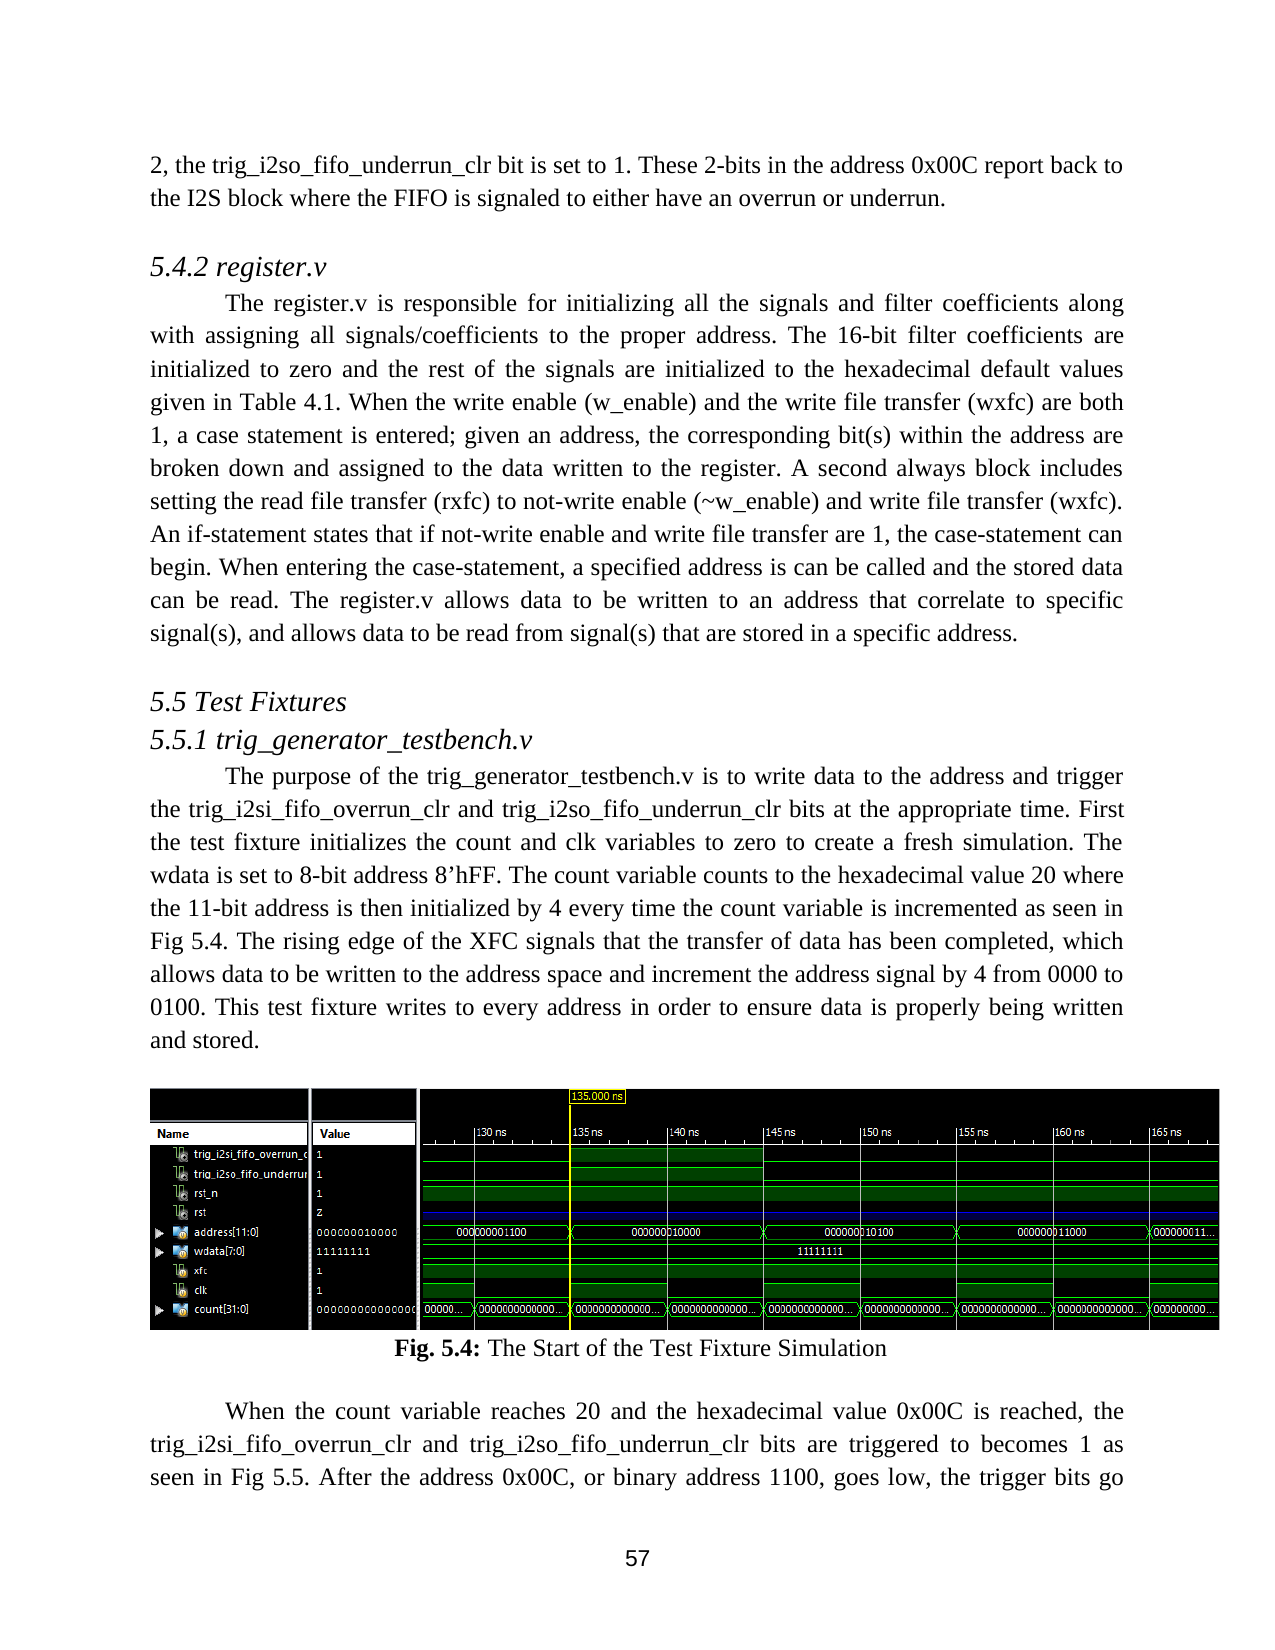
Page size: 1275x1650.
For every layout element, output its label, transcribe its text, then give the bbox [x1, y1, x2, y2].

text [150, 1396, 1125, 1491]
text The register.v is responsible for initializing all the signals and filter coefficients along with assigning all signals/coefficients to the proper address. The 16-bit filter coefficients are initialized to zero and the rest of the signals are initialized to the hexadecimal default values given in Table 4.1. When the write enable (w_enable) and the write file transfer (wxfc) are both 1, a case statement is entered; given an address, the corresponding bit(s) within the address are broken down and assigned to the data written to the register. A second always block includes setting the read file transfer (rxfc) to not-write enable (~w_enable) and write file transfer (wxfc). An if-statement states that if not-write enable and write file transfer are 1, the case-statement can begin. When entering the case-statement, a specified address is can be called and the stored data can be read. The register.v allows data to be written to an address that correlate to specific signal(s), and allows data to be read from signal(s) that are stored in a specific address. [150, 288, 1125, 647]
text 5.5.1 trig_generator_testbench.v [150, 722, 1125, 756]
text The purpose of the trig_generator_testbench.v is to write data to the address and trigger the trig_i2si_fifo_overrun_clr and trig_i2so_fifo_underrun_clr bits at the appropriate time. First the test fixture initializes the count and clk variables to zero to create a fresh simulation. The wdata is set to 8-bit address 8’hFF. The count variable counts to the hexadecimal value 20 where the 11-bit address is then initialized by 4 every time the count variable is incremented as seen in Fig 5.4. The rising edge of the XFC signals that the transfer of data has been completed, which allows data to be written to the address space and increment the address signal by 4 from 0000 to 0100. This test fixture writes to every address in order to ensure data is properly being written and stored. [150, 761, 1125, 1054]
text 5.5 Test Fixtures [150, 684, 1125, 717]
picture [150, 1088, 1220, 1330]
text Fig. 5.4: The Start of the Test Fixture Simulation [150, 1333, 1125, 1362]
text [150, 150, 1125, 212]
text 5.4.2 register.v [150, 249, 1125, 283]
